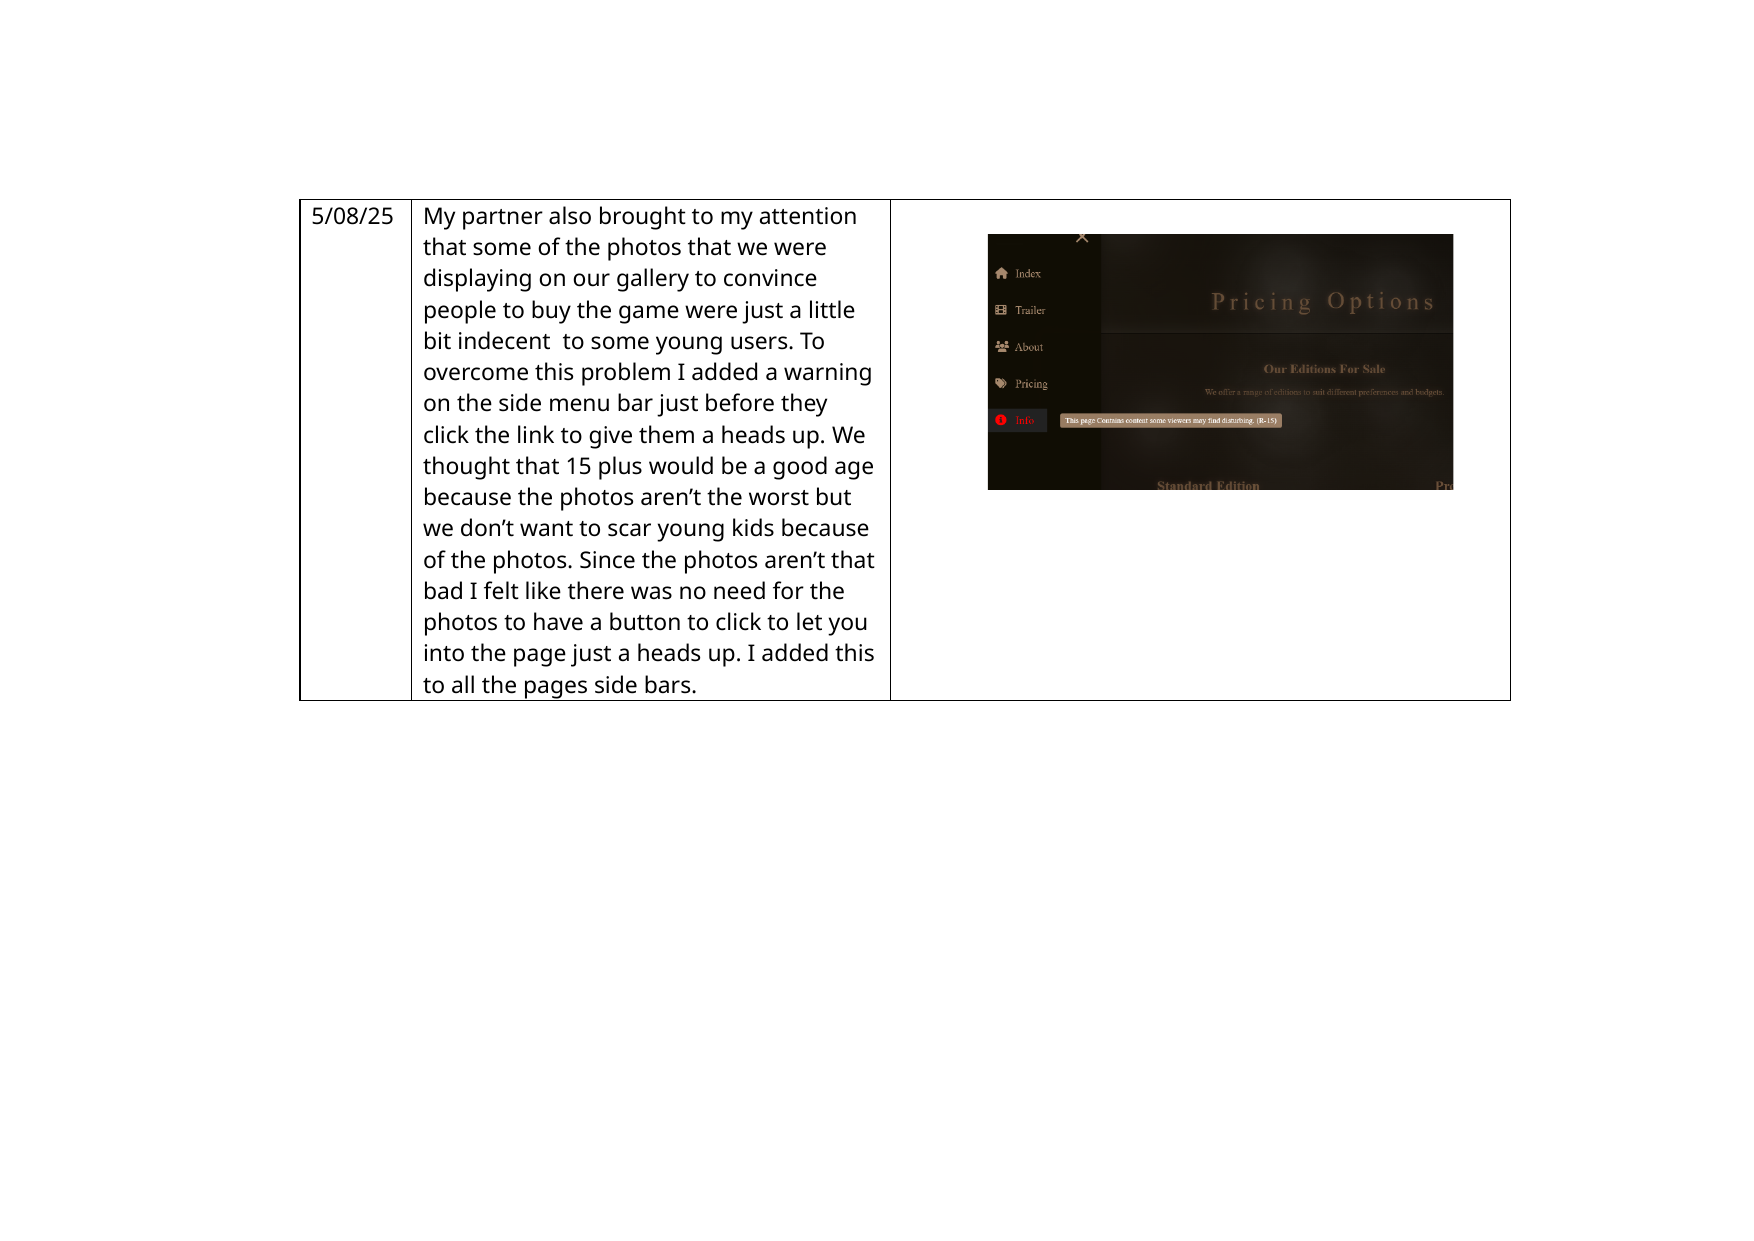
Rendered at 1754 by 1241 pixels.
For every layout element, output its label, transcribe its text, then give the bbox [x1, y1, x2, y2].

table_cell [891, 200, 1510, 700]
table_cell My partner also brought to my attention that some of the photos that we were displaying on our gallery to convince people to buy the game were just a little bit indecent to some young users. To overcome this problem I added a warning on the side menu bar just before they click the link to give them a heads up. We thought that 15 plus would be a good age because the photos aren’t the worst but we don’t want to scar young kids because of the photos. Since the photos aren’t that bad I felt like there was no need for the photos to have a button to click to let you into the page just a heads up. I added this to all the pages side bars. [412, 200, 890, 700]
table_cell 5/08/25 [301, 200, 411, 700]
picture [987, 234, 1454, 490]
